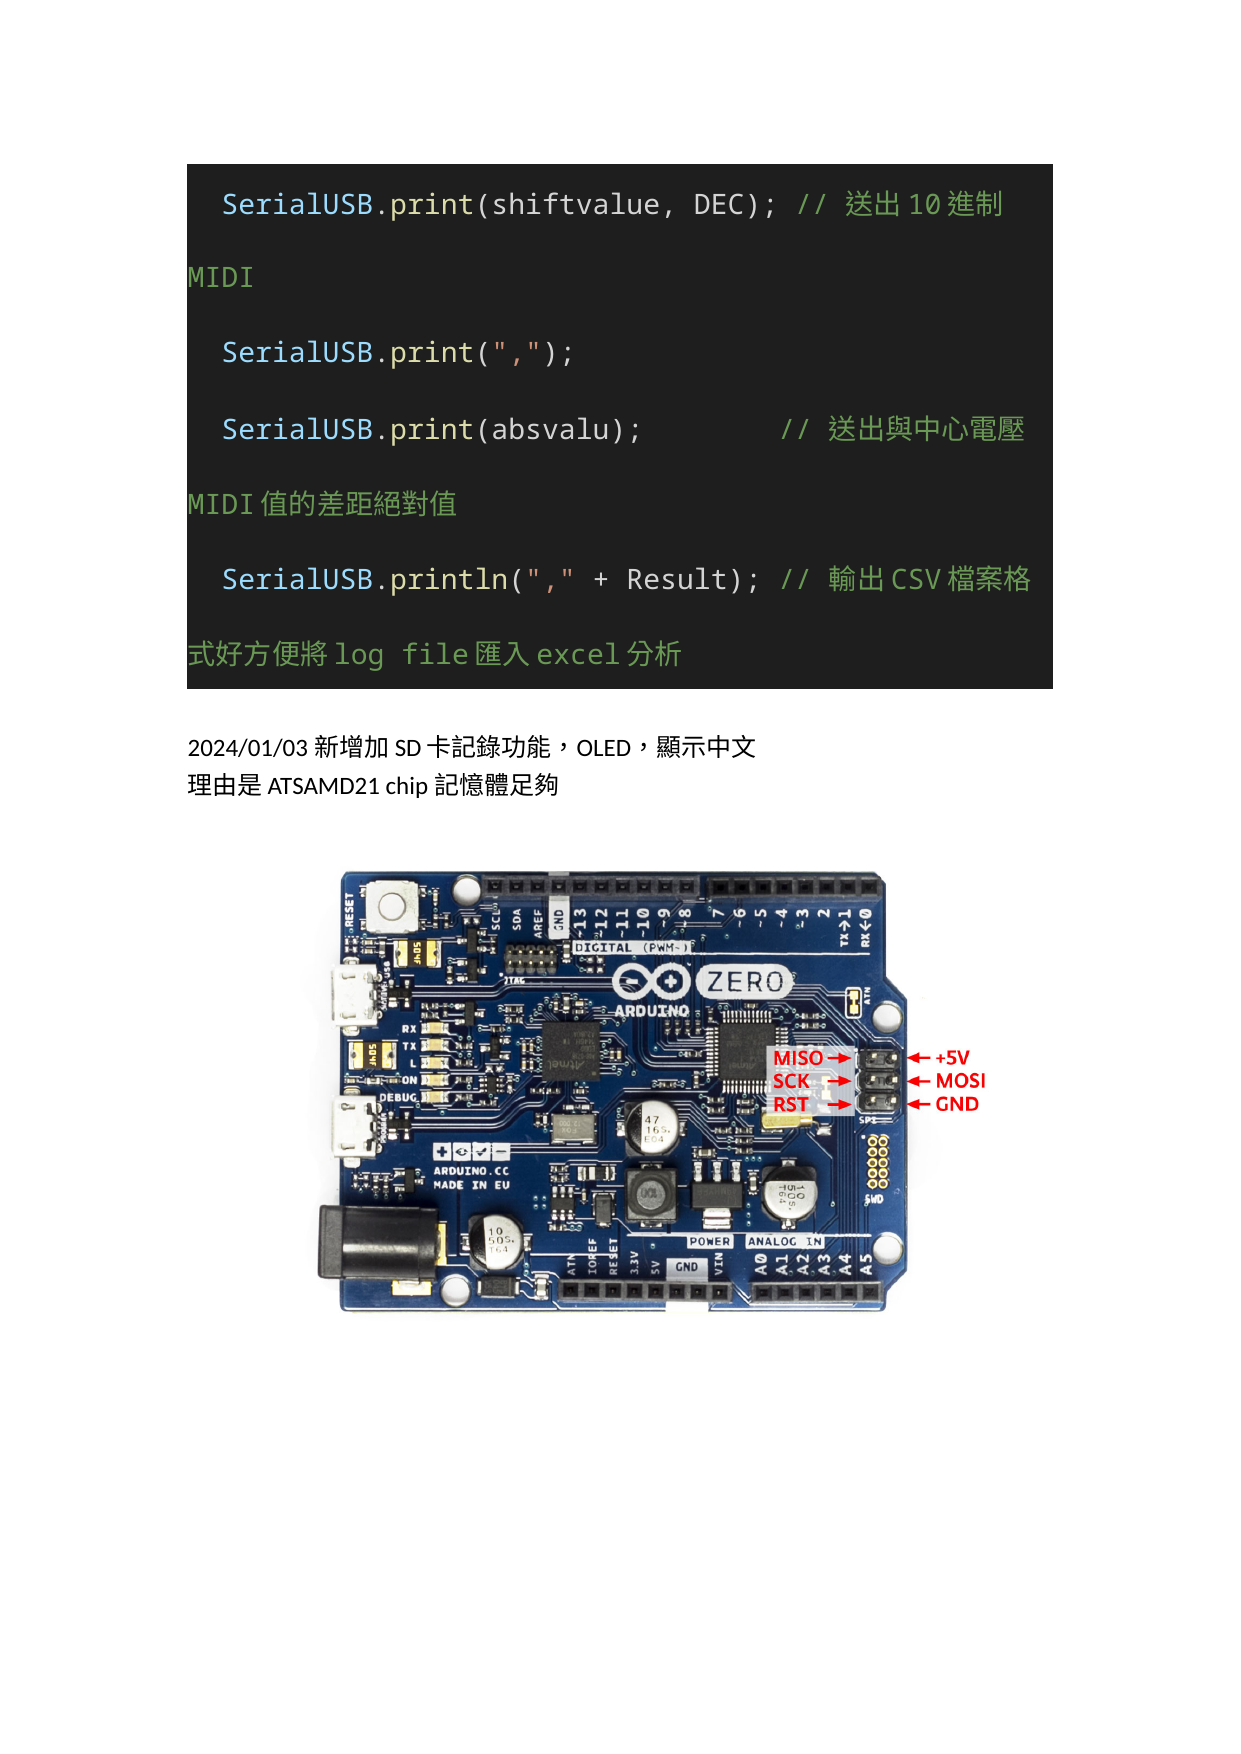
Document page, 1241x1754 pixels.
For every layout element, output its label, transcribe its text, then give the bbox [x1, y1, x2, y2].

text SerialUSB.print(shiftvalue, DEC); // 送出10進制MIDI [187, 164, 1053, 314]
text 2024/01/03 新增加 SD卡記錄功能，OLED，顯示中文 [187, 727, 1053, 764]
text 理由是ATSAMD21 chip 記憶體足夠 [187, 764, 1053, 802]
text SerialUSB.println("," + Result); // 輸出CSV檔案格式好方便將log file匯入excel分析 [187, 539, 1053, 689]
picture [187, 802, 1053, 1371]
text SerialUSB.print(","); [187, 314, 1053, 389]
text SerialUSB.print(absvalu); // 送出與中心電壓MIDI值的差距絕對值 [187, 389, 1053, 539]
